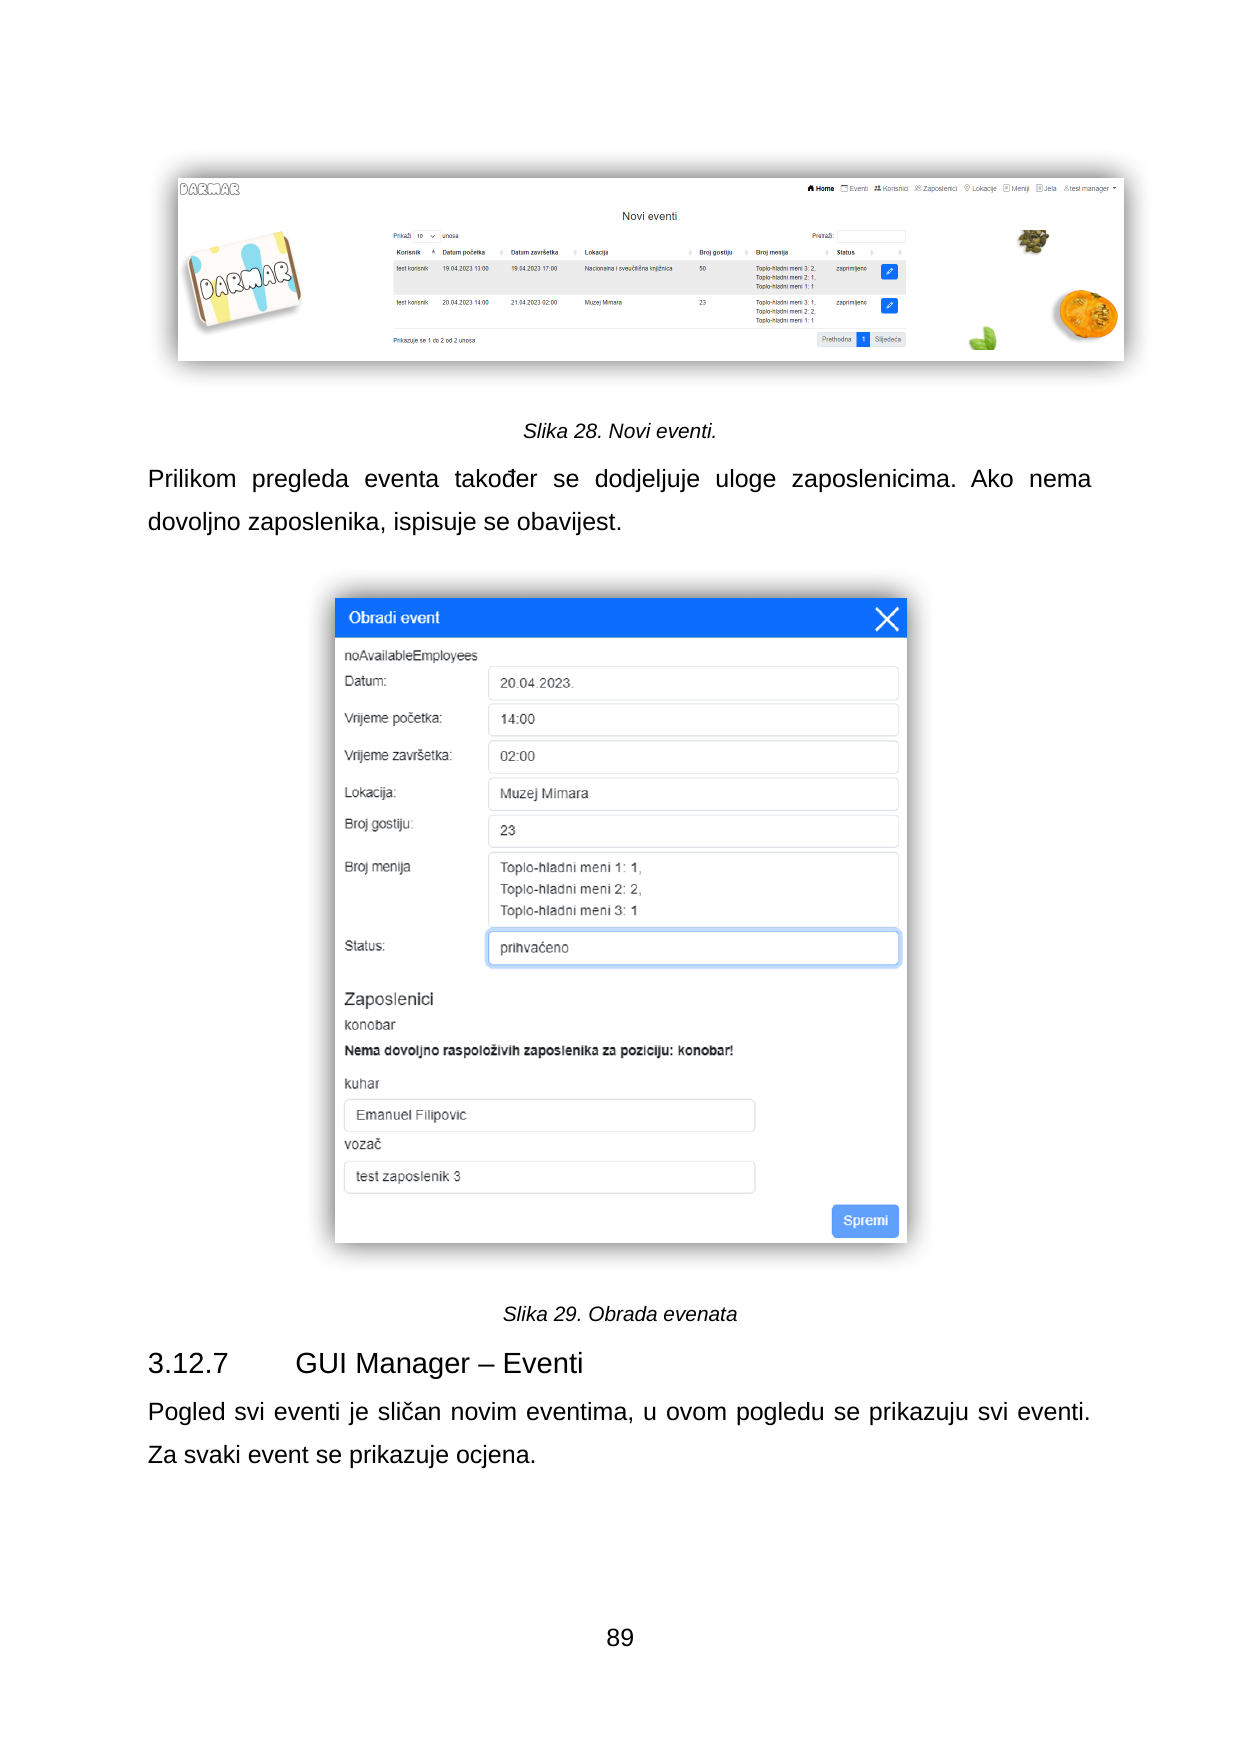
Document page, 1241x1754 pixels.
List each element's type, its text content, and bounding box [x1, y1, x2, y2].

picture [335, 598, 907, 1243]
text Slika 29. Obrada evenata [148, 1301, 1093, 1325]
picture [178, 178, 1124, 361]
text Prilikom pregleda eventa također se dodjeljuje uloge zaposlenicima. Ako nema dovoljno zaposlenika, ispisuje se obavijest. [148, 464, 1093, 536]
text Pogled svi eventi je sličan novim eventima, u ovom pogledu se prikazuju svi eventi. Za svaki event se prikazuje ocjena. [148, 1396, 1093, 1468]
text Slika 28. Novi eventi. [148, 419, 1093, 443]
subtitle GUI Manager – Eventi [148, 1346, 1093, 1380]
